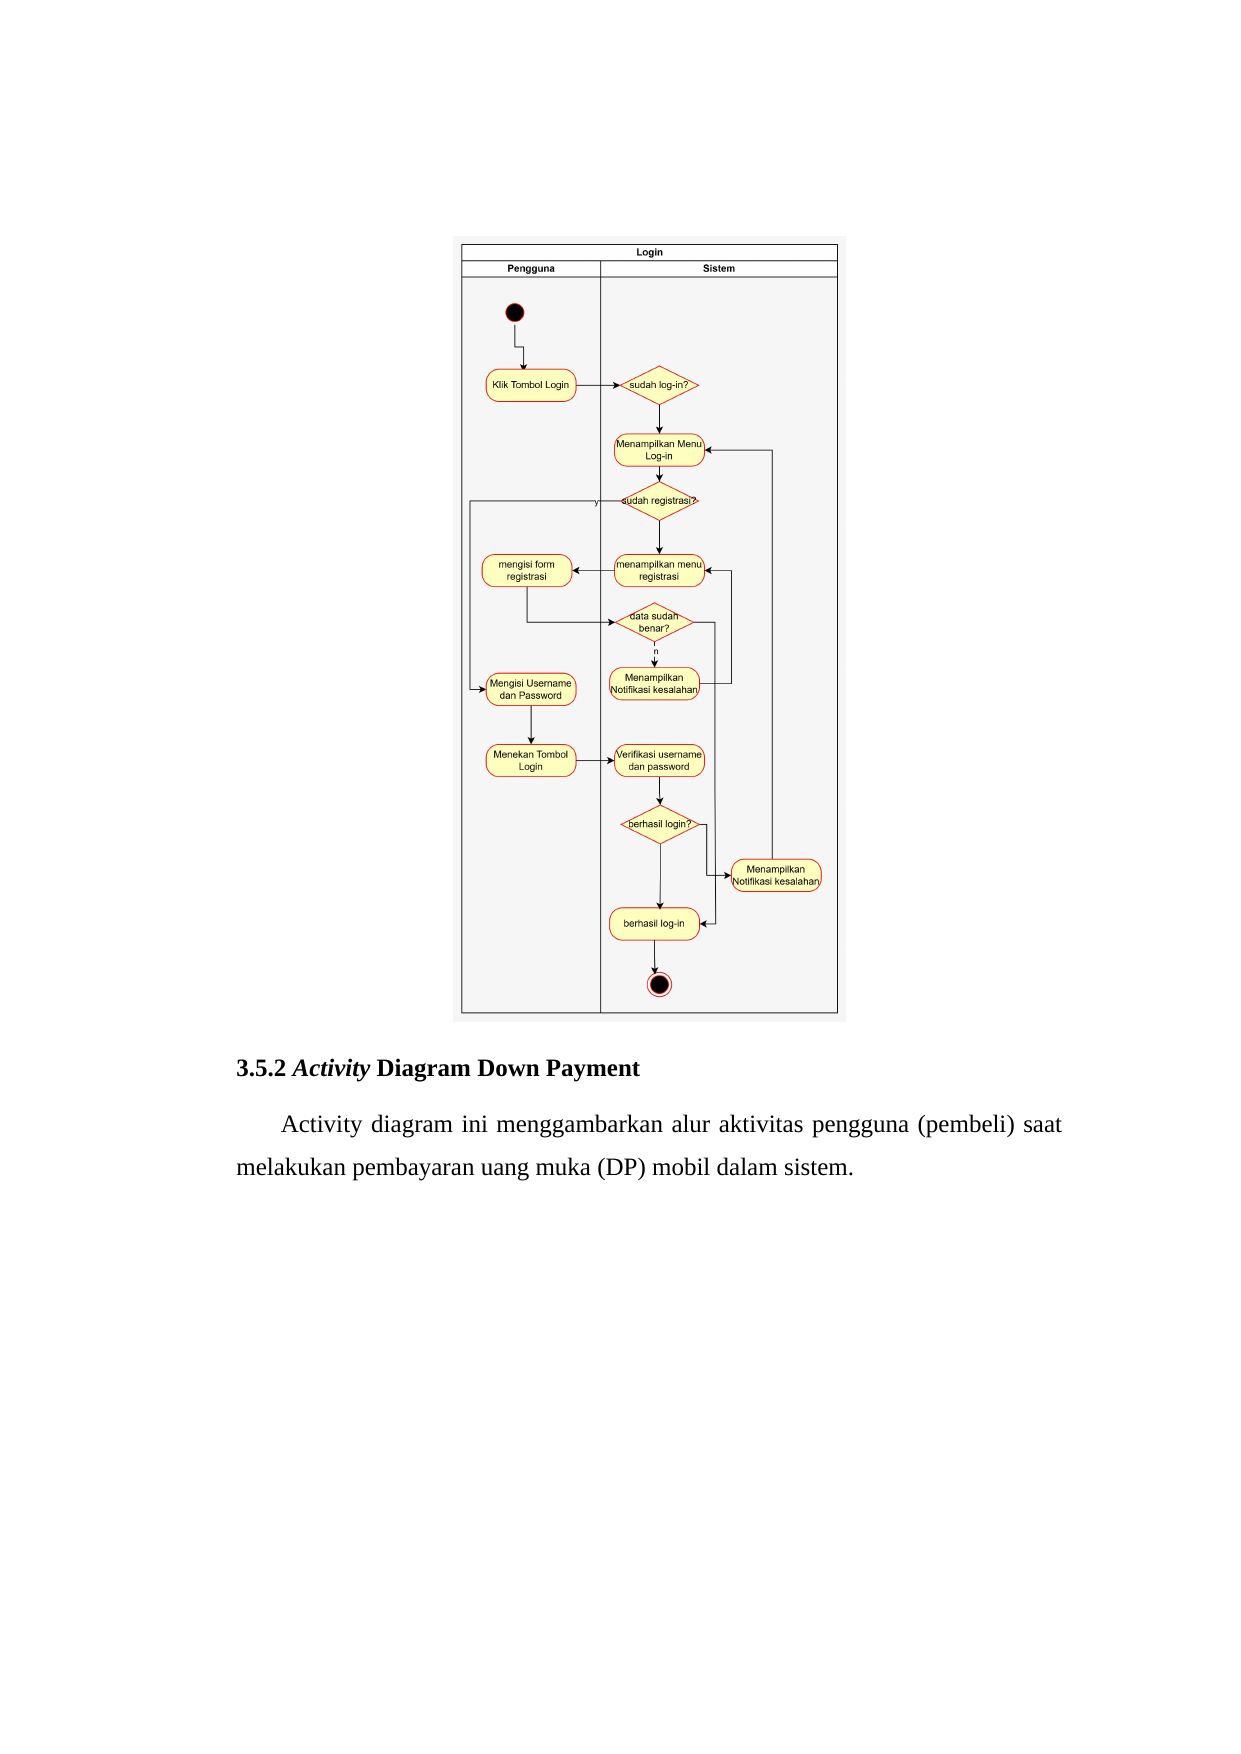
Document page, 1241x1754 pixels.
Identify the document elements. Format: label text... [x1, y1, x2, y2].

picture [453, 236, 846, 1022]
text Activity diagram ini menggambarkan alur aktivitas pengguna (pembeli) saat melakukan pembayaran uang muka (DP) mobil dalam sistem. [236, 1109, 1063, 1181]
subtitle 3.5.2 Activity Diagram Down Payment [236, 1053, 1063, 1082]
